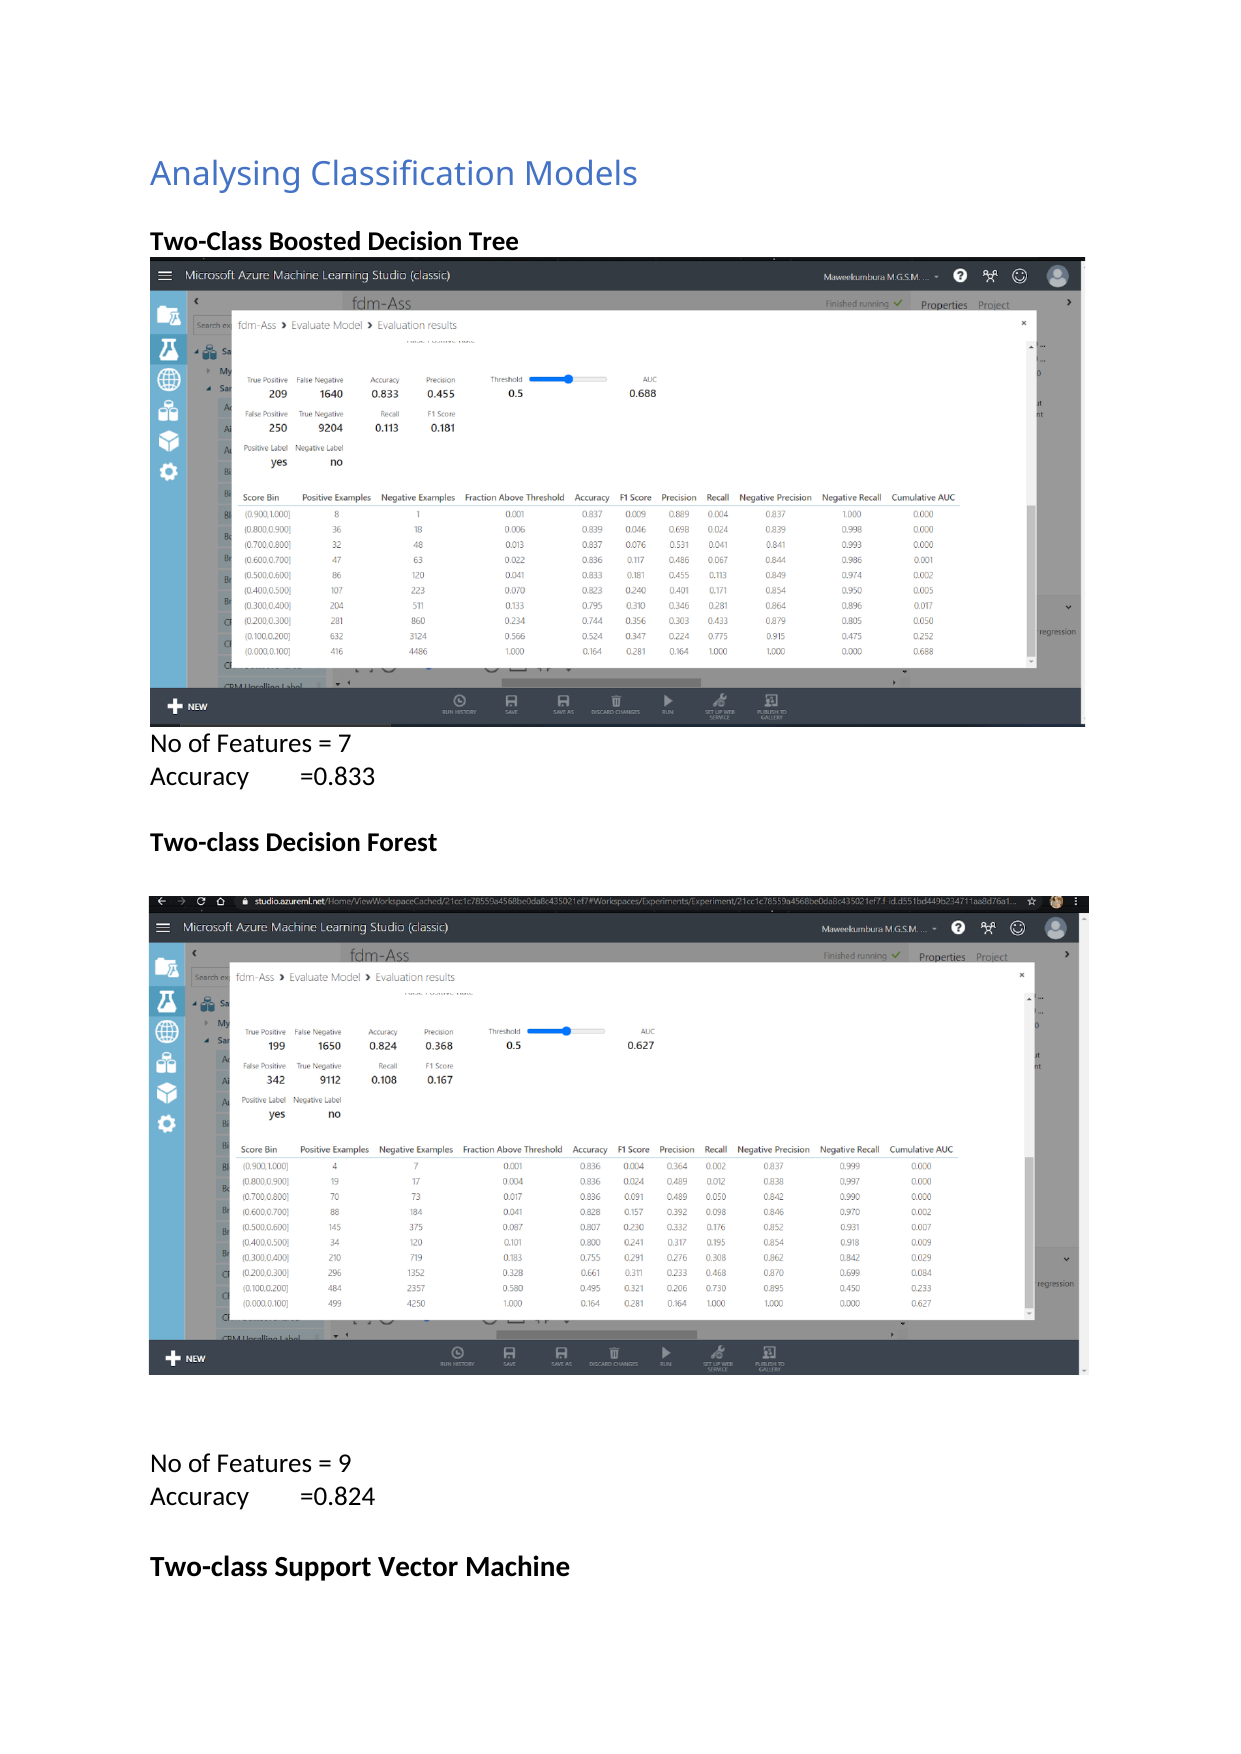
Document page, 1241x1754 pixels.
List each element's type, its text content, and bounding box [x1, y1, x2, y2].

text No of Features = 7 [150, 726, 1090, 759]
text Accuracy =0.833 [150, 759, 1090, 792]
text Two-class Decision Forest [150, 825, 1090, 858]
text Two-Class Boosted Decision Tree [150, 224, 1090, 258]
text No of Features = 9 [150, 1446, 1090, 1479]
picture [150, 257, 1085, 727]
picture [148, 896, 1089, 1375]
text Accuracy =0.824 [150, 1479, 1090, 1512]
subtitle Analysing Classification Models [150, 150, 1090, 195]
text Two-class Support Vector Machine [150, 1548, 1090, 1583]
